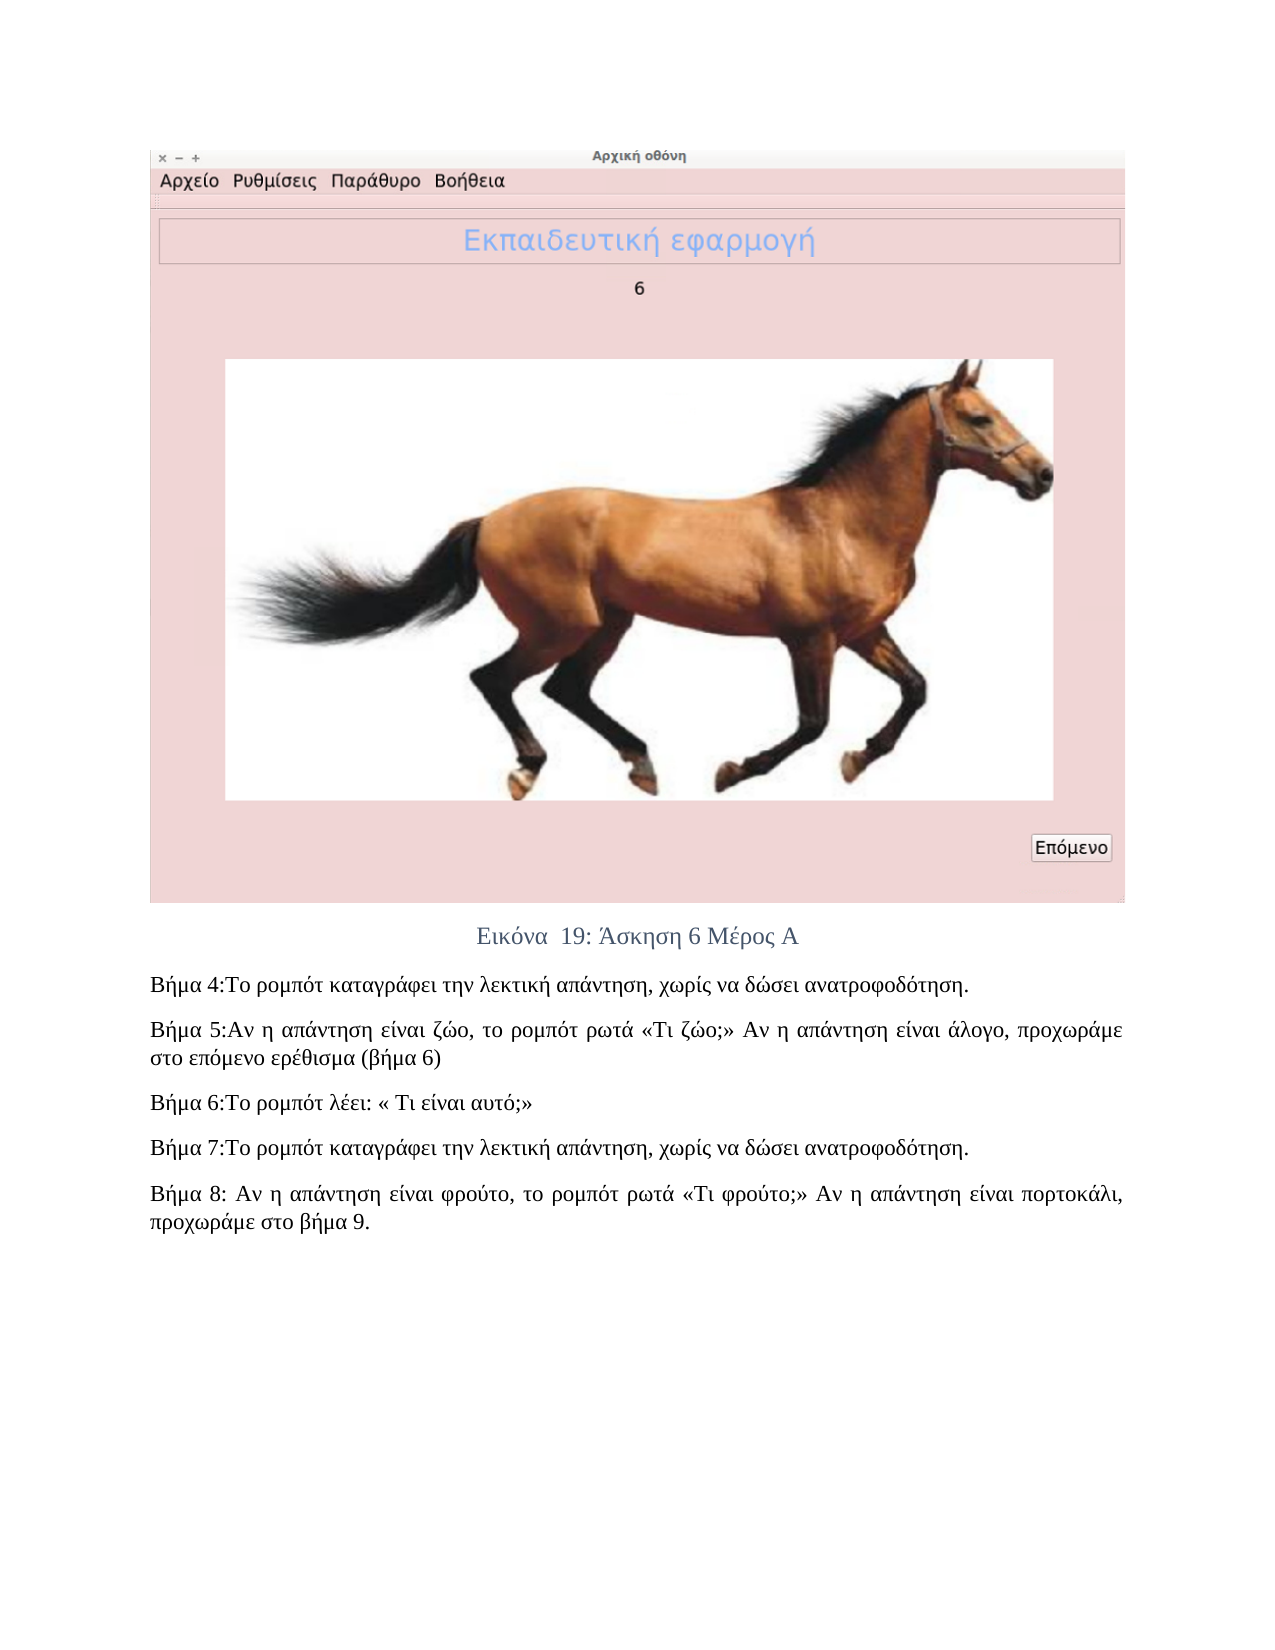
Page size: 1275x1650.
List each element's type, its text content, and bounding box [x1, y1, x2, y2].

text Βήμα 5:Αν η απάντηση είναι ζώο, το ρομπότ ρωτά «Τι ζώο;» Αν η απάντηση είναι άλογο, προχωράμε στο επόμενο ερέθισμα (βήμα 6) [150, 1016, 1125, 1071]
text Βήμα 4:Το ρομπότ καταγράφει την λεκτική απάντηση, χωρίς να δώσει ανατροφοδότηση. [150, 971, 1125, 997]
text Βήμα 6:Το ρομπότ λέει: « Τι είναι αυτό;» [150, 1089, 1125, 1116]
text Βήμα 8: Αν η απάντηση είναι φρούτο, το ρομπότ ρωτά «Τι φρούτο;» Αν η απάντηση είναι πορτοκάλι, προχωράμε στο βήμα 9. [150, 1179, 1125, 1234]
text Εικόνα 19: Άσκηση 6 Μέρος Α [150, 921, 1125, 950]
text Βήμα 7:Το ρομπότ καταγράφει την λεκτική απάντηση, χωρίς να δώσει ανατροφοδότηση. [150, 1134, 1125, 1161]
picture [150, 150, 1125, 903]
